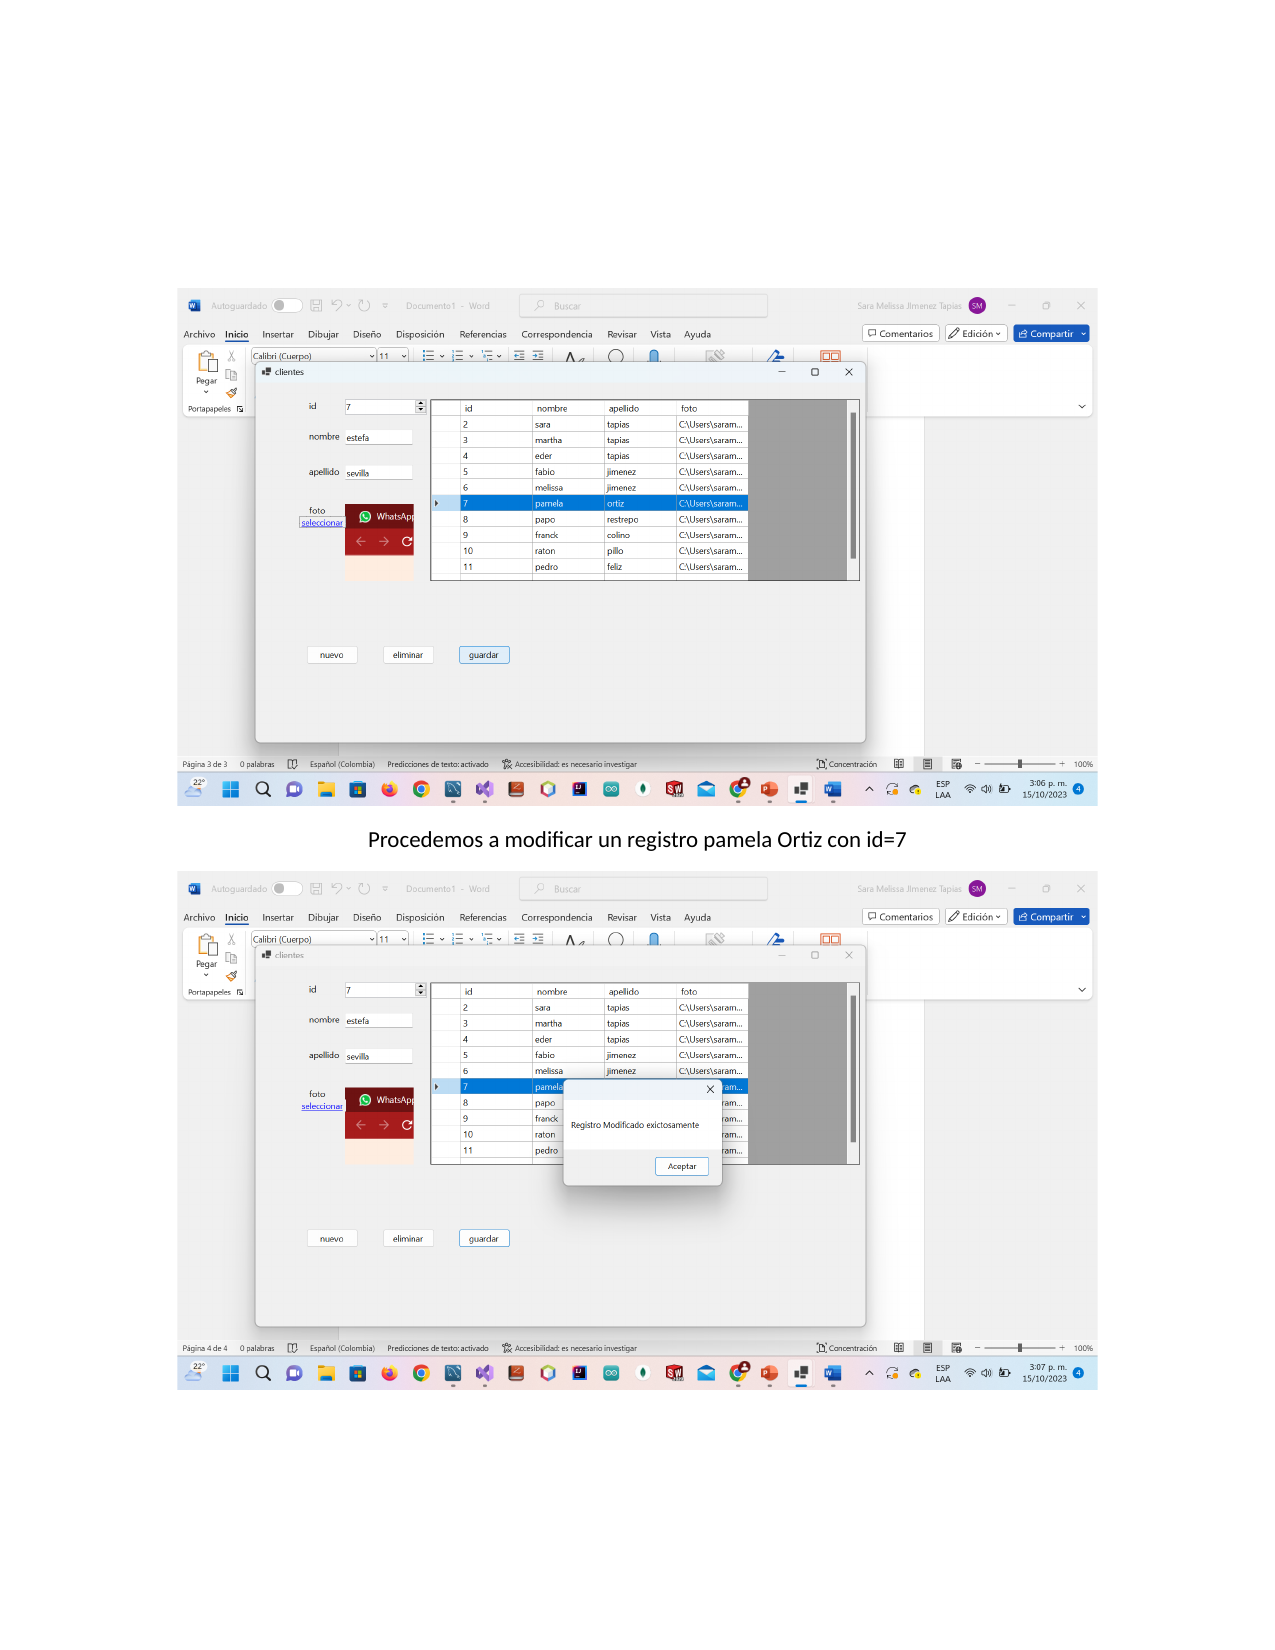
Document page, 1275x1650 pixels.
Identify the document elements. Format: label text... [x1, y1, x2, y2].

text Procedemos a modificar un registro pamela Ortiz con id=7 [177, 825, 1098, 853]
picture [177, 288, 1098, 806]
picture [177, 871, 1098, 1390]
